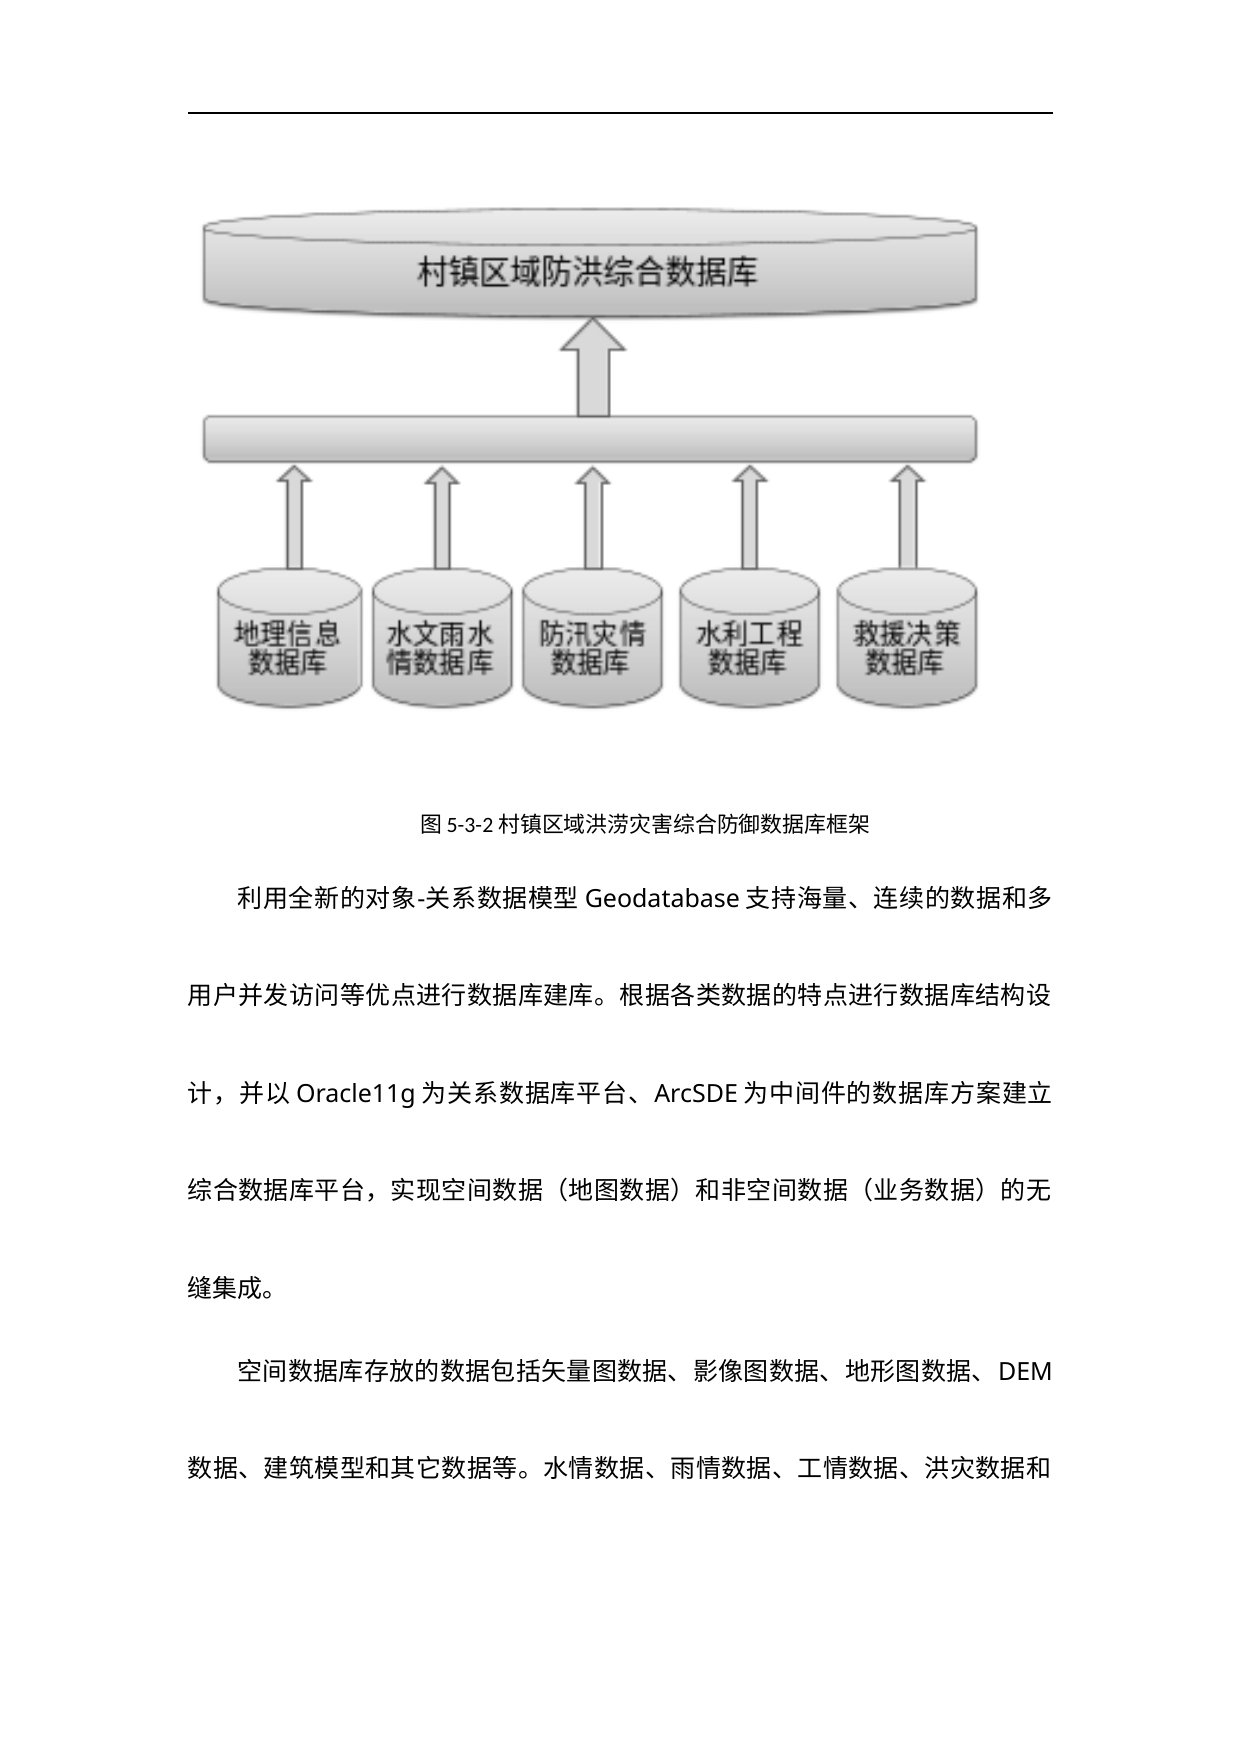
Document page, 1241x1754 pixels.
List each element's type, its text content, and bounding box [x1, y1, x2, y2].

text 利用全新的对象-关系数据模型Geodatabase支持海量、连续的数据和多用户并发访问等优点进行数据库建库。根据各类数据的特点进行数据库结构设计，并以Oracle11g为关系数据库平台、ArcSDE为中间件的数据库方案建立综合数据库平台，实现空间数据（地图数据）和非空间数据（业务数据）的无缝集成。 [187, 864, 1053, 1319]
text 图5-3-2 村镇区域洪涝灾害综合防御数据库框架 [187, 806, 1053, 839]
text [187, 1337, 1053, 1499]
